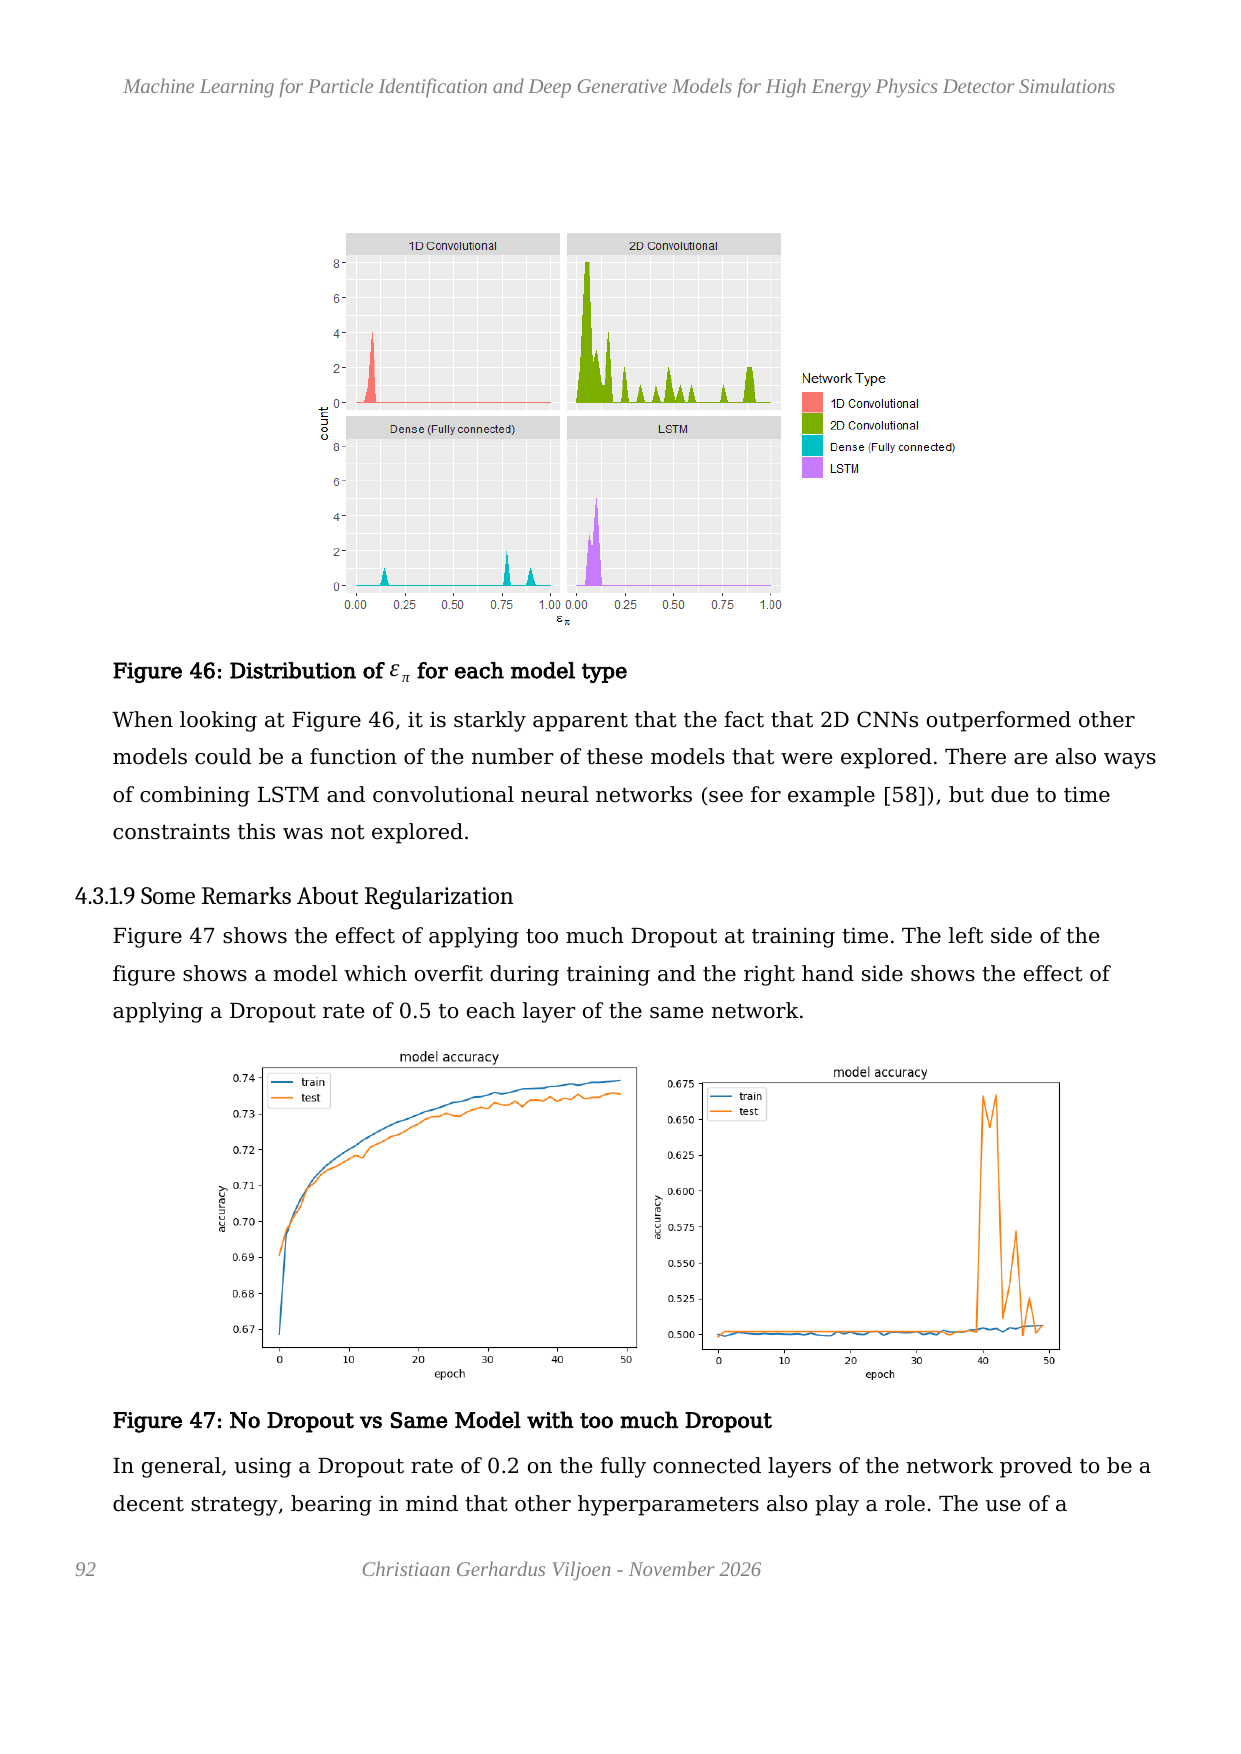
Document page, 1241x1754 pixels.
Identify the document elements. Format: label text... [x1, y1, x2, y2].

subtitle Some Remarks About Regularization [75, 882, 1165, 910]
picture [209, 1043, 1068, 1387]
picture [309, 226, 969, 634]
text Figure 47 shows the effect of applying too much Dropout at training time. The left side of the figure shows a model which overfit during training and the right hand side shows the effect of applying a Dropout rate of 0.5 to each layer of the same network. [112, 923, 1165, 1023]
text Figure 46: Distribution of for each model type [112, 654, 1165, 686]
text Figure 47: No Dropout vs Same Model with too much Dropout [112, 1407, 1165, 1432]
text When looking at Figure 46, it is starkly apparent that the fact that 2D CNNs outperformed other models could be a function of the number of these models that were explored. There are also ways of combining LSTM and convolutional neural networks (see for example), but due to time constraints this was not explored. [112, 707, 1165, 844]
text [112, 1453, 1165, 1515]
